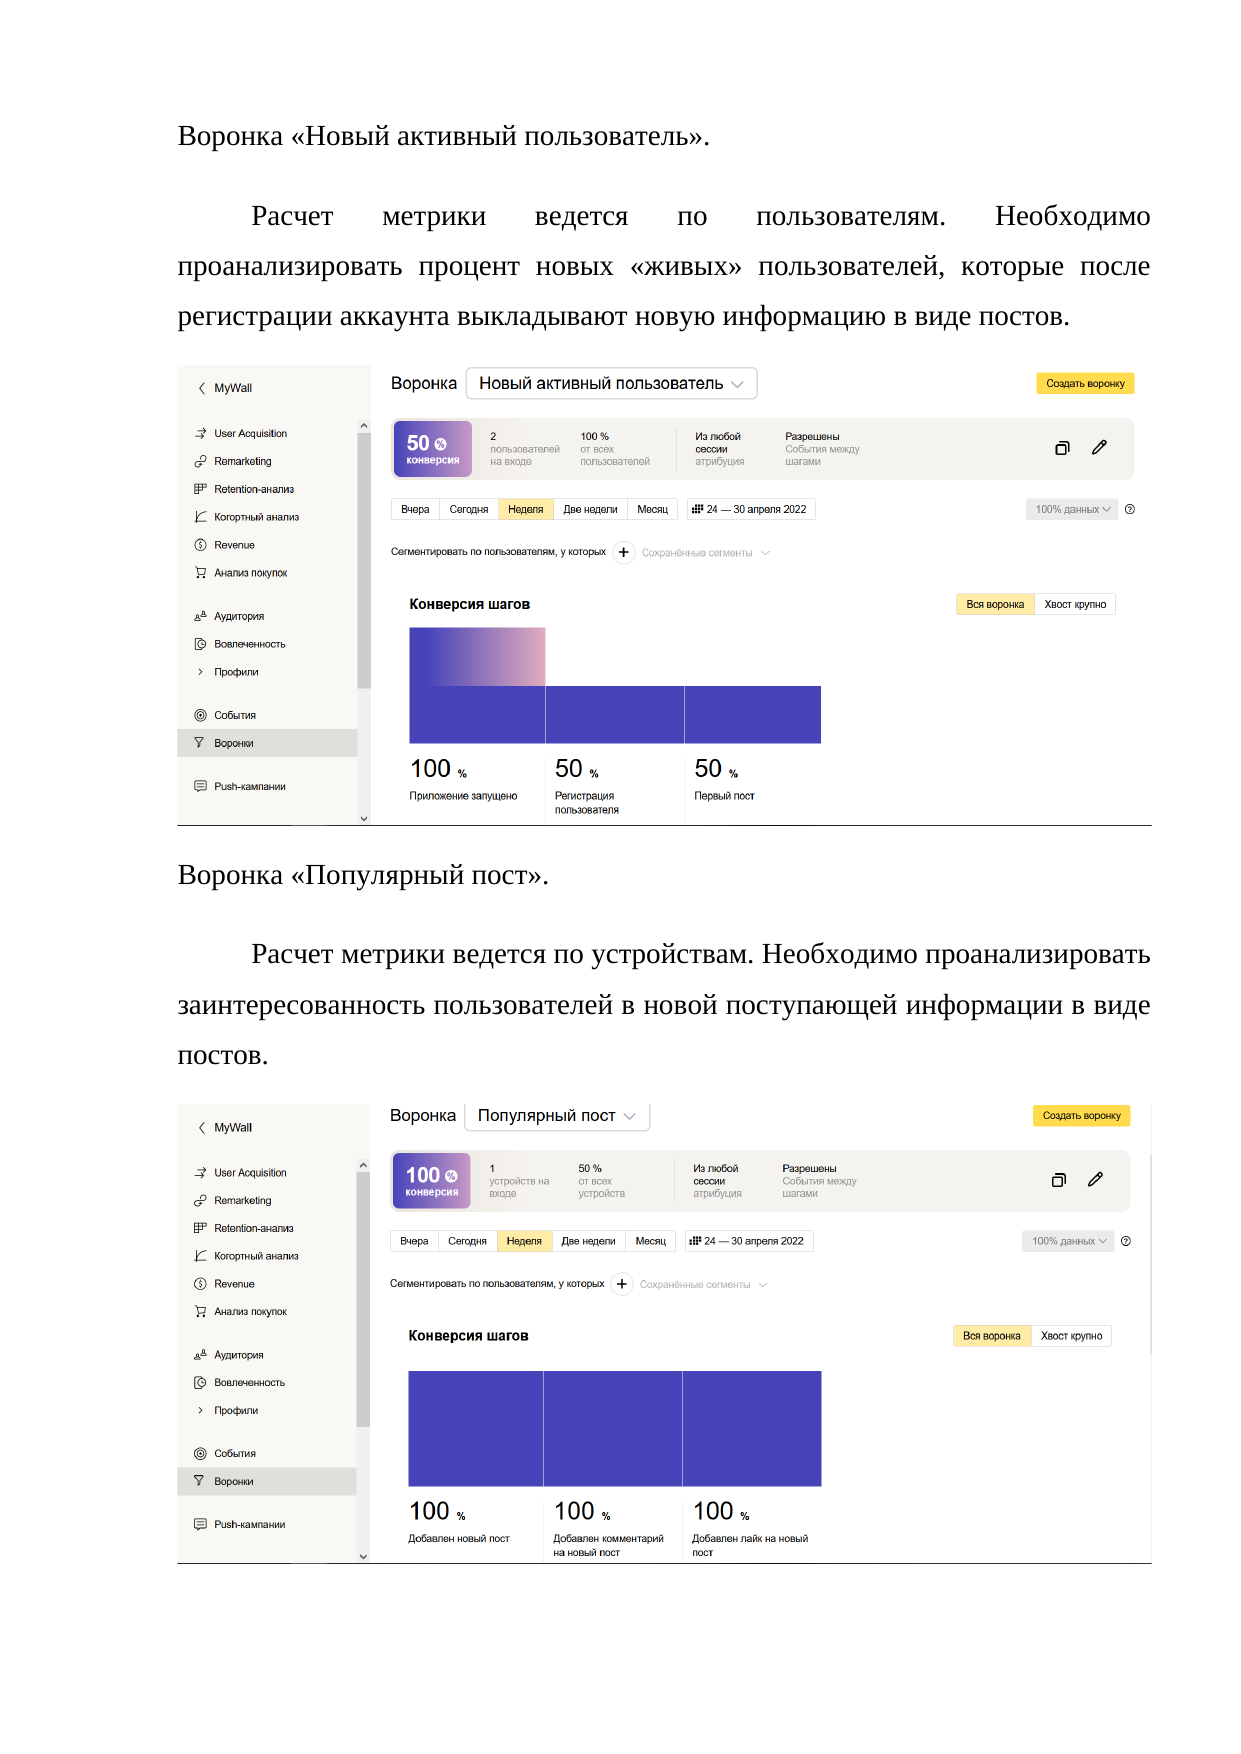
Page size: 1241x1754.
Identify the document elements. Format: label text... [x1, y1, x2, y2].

picture [177, 1104, 1152, 1564]
subtitle Воронка «Новый активный пользователь». [177, 118, 1152, 152]
picture [177, 365, 1152, 826]
text Расчет метрики ведется по пользователям. Необходимо проанализировать процент новых «живых» пользователей, которые после регистрации аккаунта выкладывают новую информацию в виде постов. [177, 198, 1152, 332]
subtitle Воронка «Популярный пост». [177, 857, 1152, 891]
text Расчет метрики ведется по устройствам. Необходимо проанализировать заинтересованность пользователей в новой поступающей информации в виде постов. [177, 937, 1152, 1071]
